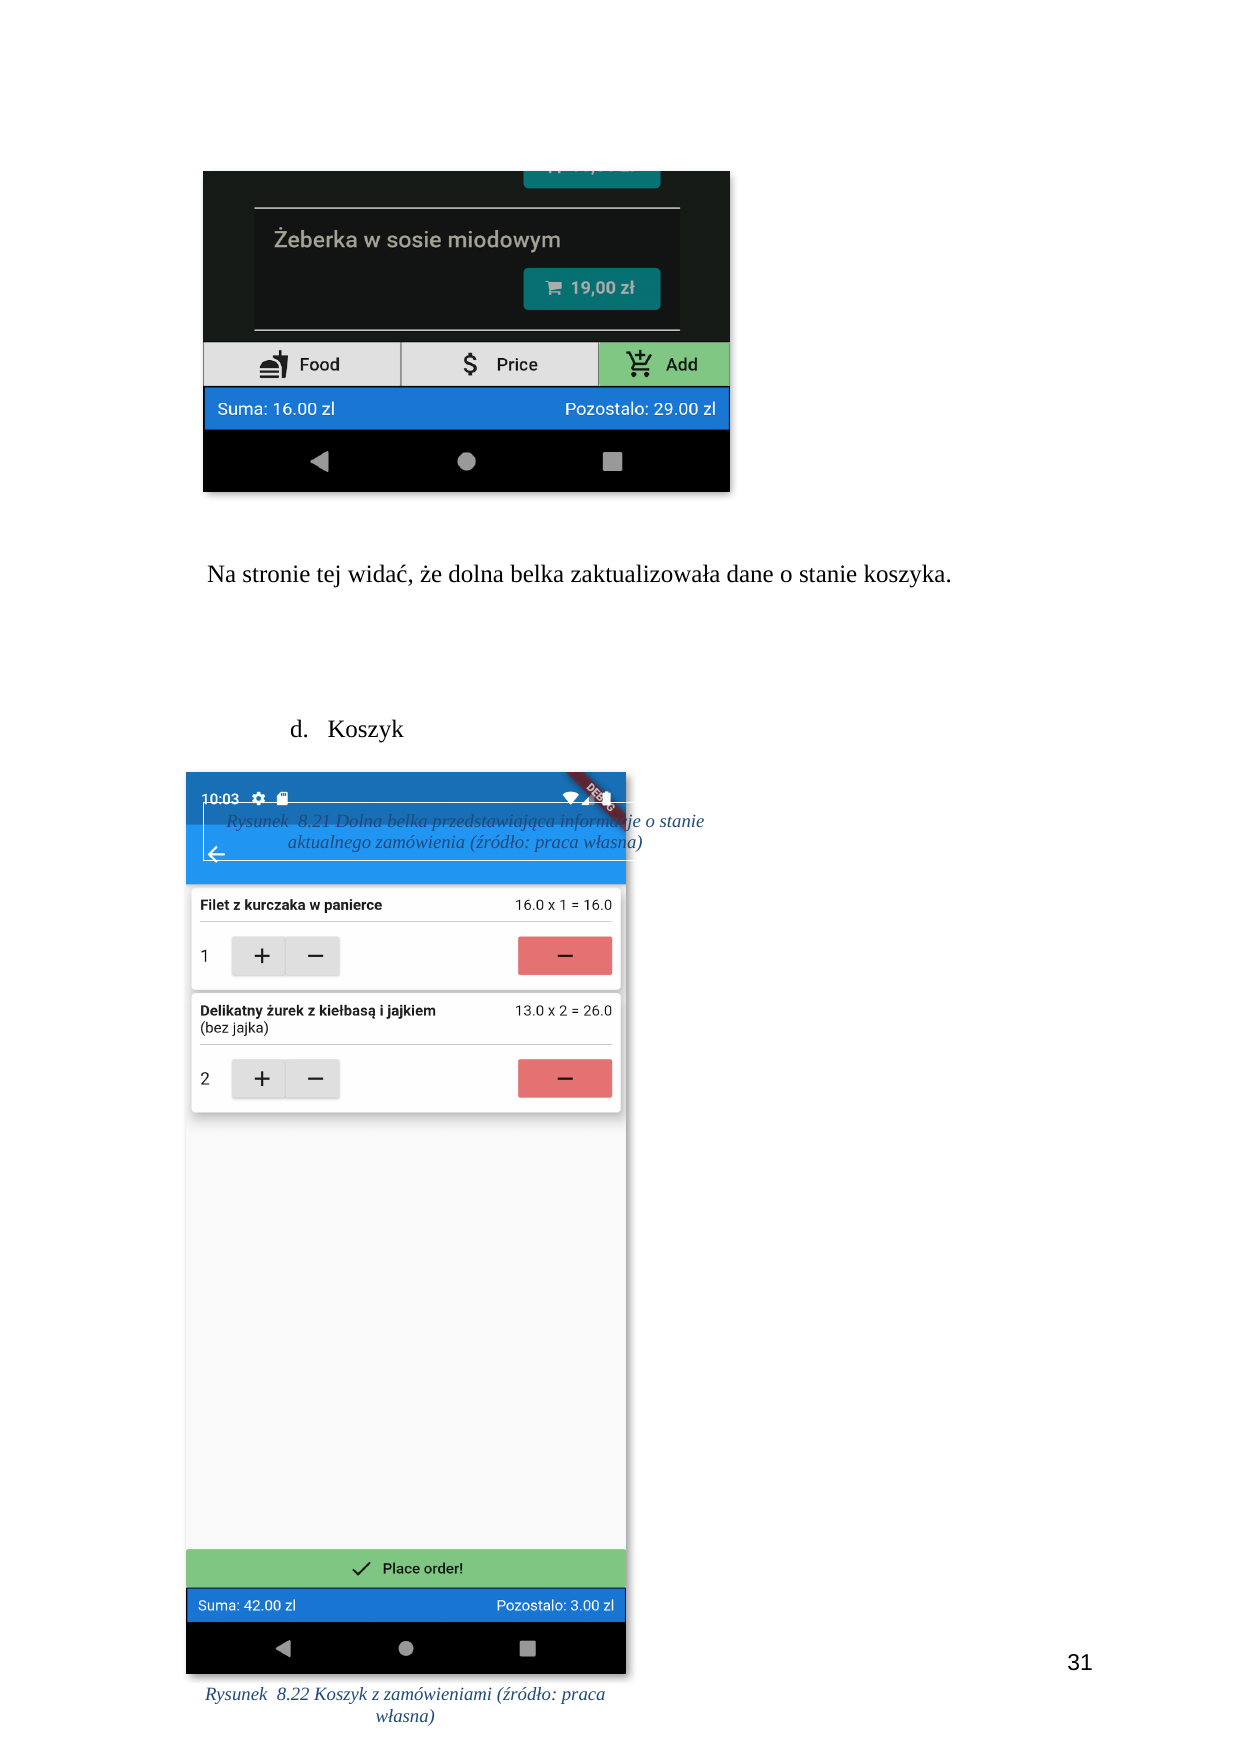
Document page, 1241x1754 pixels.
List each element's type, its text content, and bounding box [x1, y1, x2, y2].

text Na stronie tej widać, że dolna belka zaktualizowała dane o stanie koszyka. [177, 559, 1092, 587]
picture [204, 803, 626, 860]
picture [186, 772, 626, 1674]
subtitle Koszyk [290, 714, 1092, 743]
picture [203, 171, 730, 492]
